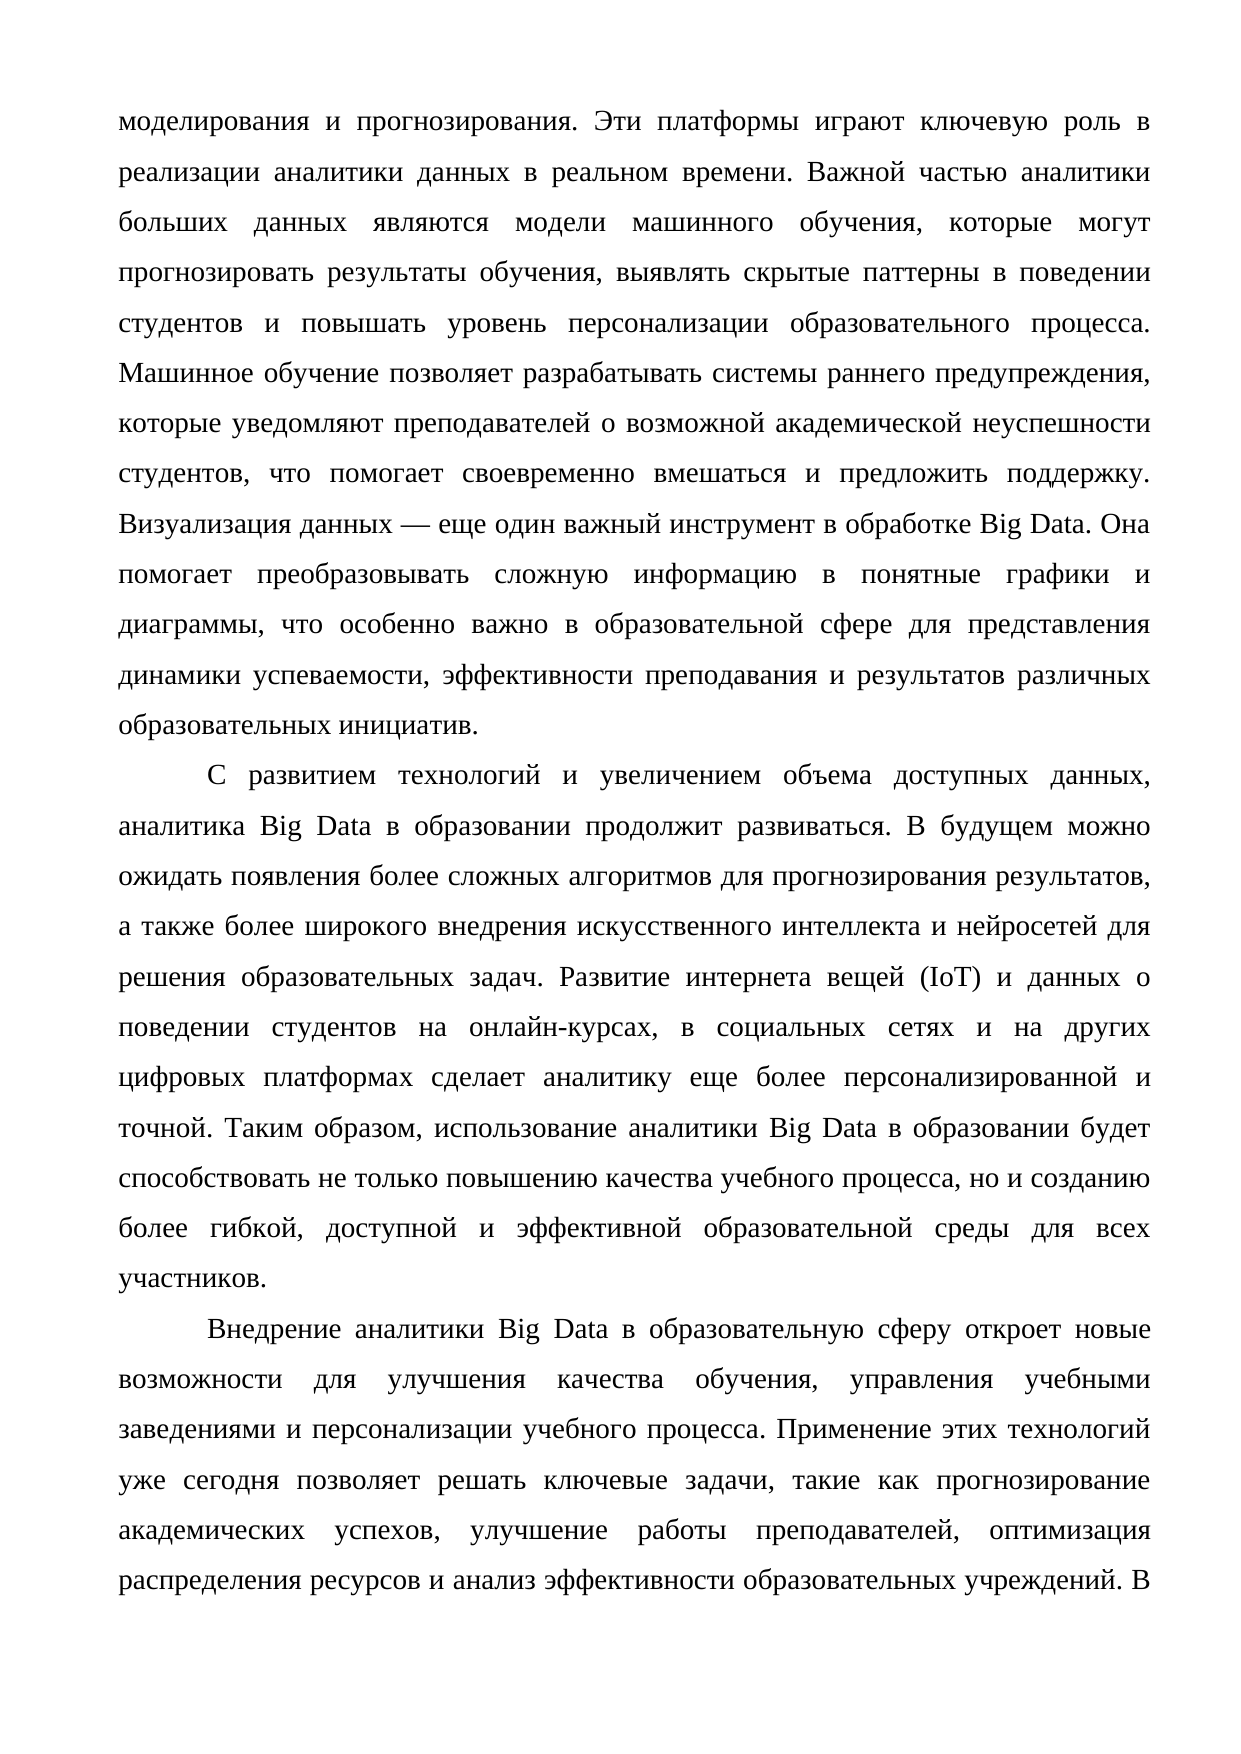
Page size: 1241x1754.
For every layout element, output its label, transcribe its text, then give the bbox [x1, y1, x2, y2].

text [118, 103, 1152, 741]
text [118, 1311, 1152, 1596]
text С развитием технологий и увеличением объема доступных данных, аналитика Big Data в образовании продолжит развиваться. В будущем можно ожидать появления более сложных алгоритмов для прогнозирования результатов, а также более широкого внедрения искусственного интеллекта и нейросетей для решения образовательных задач. Развитие интернета вещей (IoT) и данных о поведении студентов на онлайн-курсах, в социальных сетях и на других цифровых платформах сделает аналитику еще более персонализированной и точной. Таким образом, использование аналитики Big Data в образовании будет способствовать не только повышению качества учебного процесса, но и созданию более гибкой, доступной и эффективной образовательной среды для всех участников. [118, 757, 1152, 1294]
